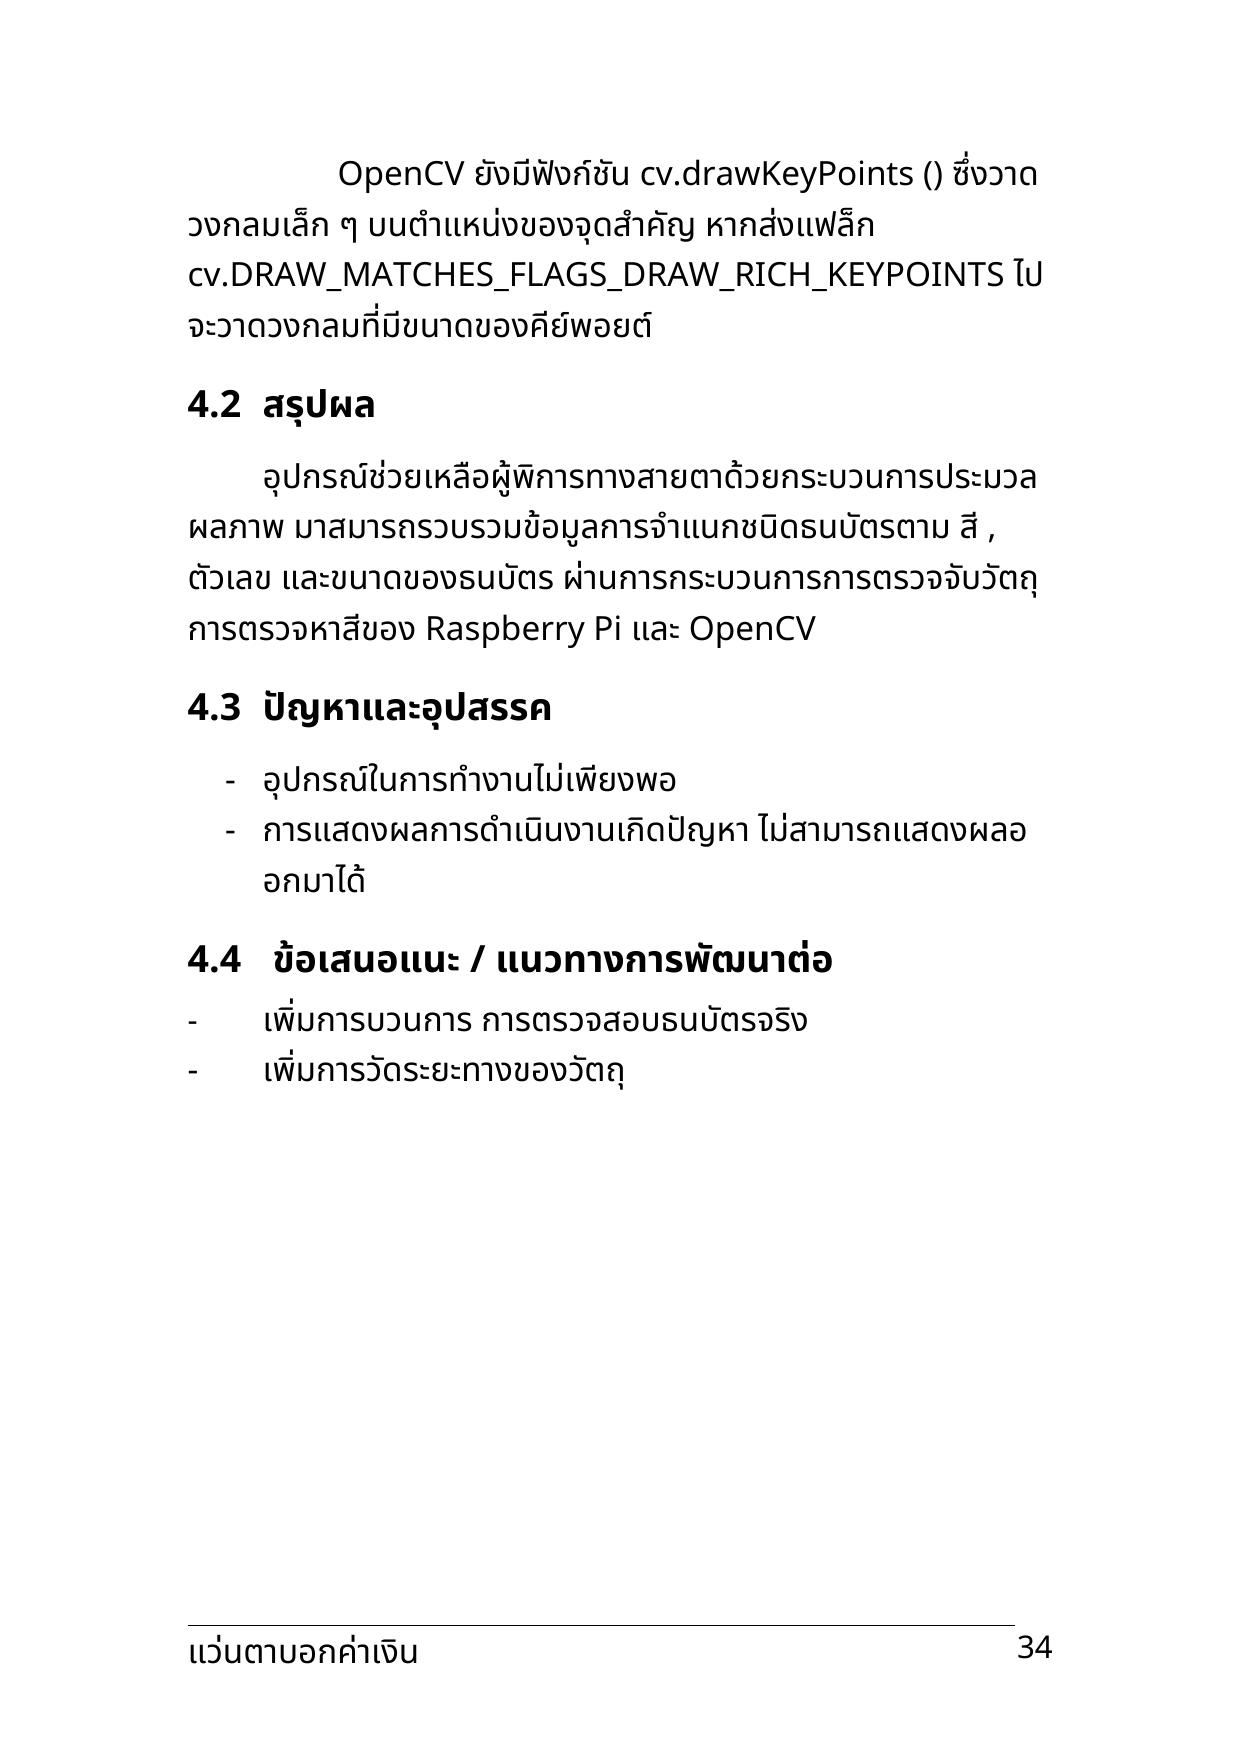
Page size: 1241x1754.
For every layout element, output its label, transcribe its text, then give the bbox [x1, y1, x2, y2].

text OpenCV ยังมีฟังก์ชัน cv.drawKeyPoints () ซึ่งวาดวงกลมเล็ก ๆ บนตำแหน่งของจุดสำคัญ หากส่งแฟล็ก cv.DRAW_MATCHES_FLAGS_DRAW_RICH_KEYPOINTS ไปจะวาดวงกลมที่มีขนาดของคีย์พอยต์ [187, 150, 1053, 352]
text - เพิ่มการบวนการ การตรวจสอบธนบัตรจริง [187, 996, 1053, 1046]
subtitle ข้อเสนอแนะ / แนวทางการพัฒนาต่อ [187, 932, 1053, 989]
text อุปกรณ์ช่วยเหลือผู้พิการทางสายตาด้วยกระบวนการประมวลผลภาพ มาสมารถรวบรวมข้อมูลการจำแนกชนิดธนบัตรตาม สี , ตัวเลข และขนาดของธนบัตร ผ่านการกระบวนการการตรวจจับวัตถุการตรวจหาสีของ Raspberry Pi และ OpenCV [187, 453, 1053, 655]
subtitle สรุปผล [187, 377, 1053, 434]
list การแสดงผลการดำเนินงานเกิดปัญหา ไม่สามารถแสดงผลออกมาได้ [225, 806, 1053, 907]
subtitle ปัญหาและอุปสรรค [187, 680, 1053, 737]
text - เพิ่มการวัดระยะทางของวัตถุ [187, 1046, 1053, 1097]
list อุปกรณ์ในการทำงานไม่เพียงพอ [225, 756, 1053, 806]
